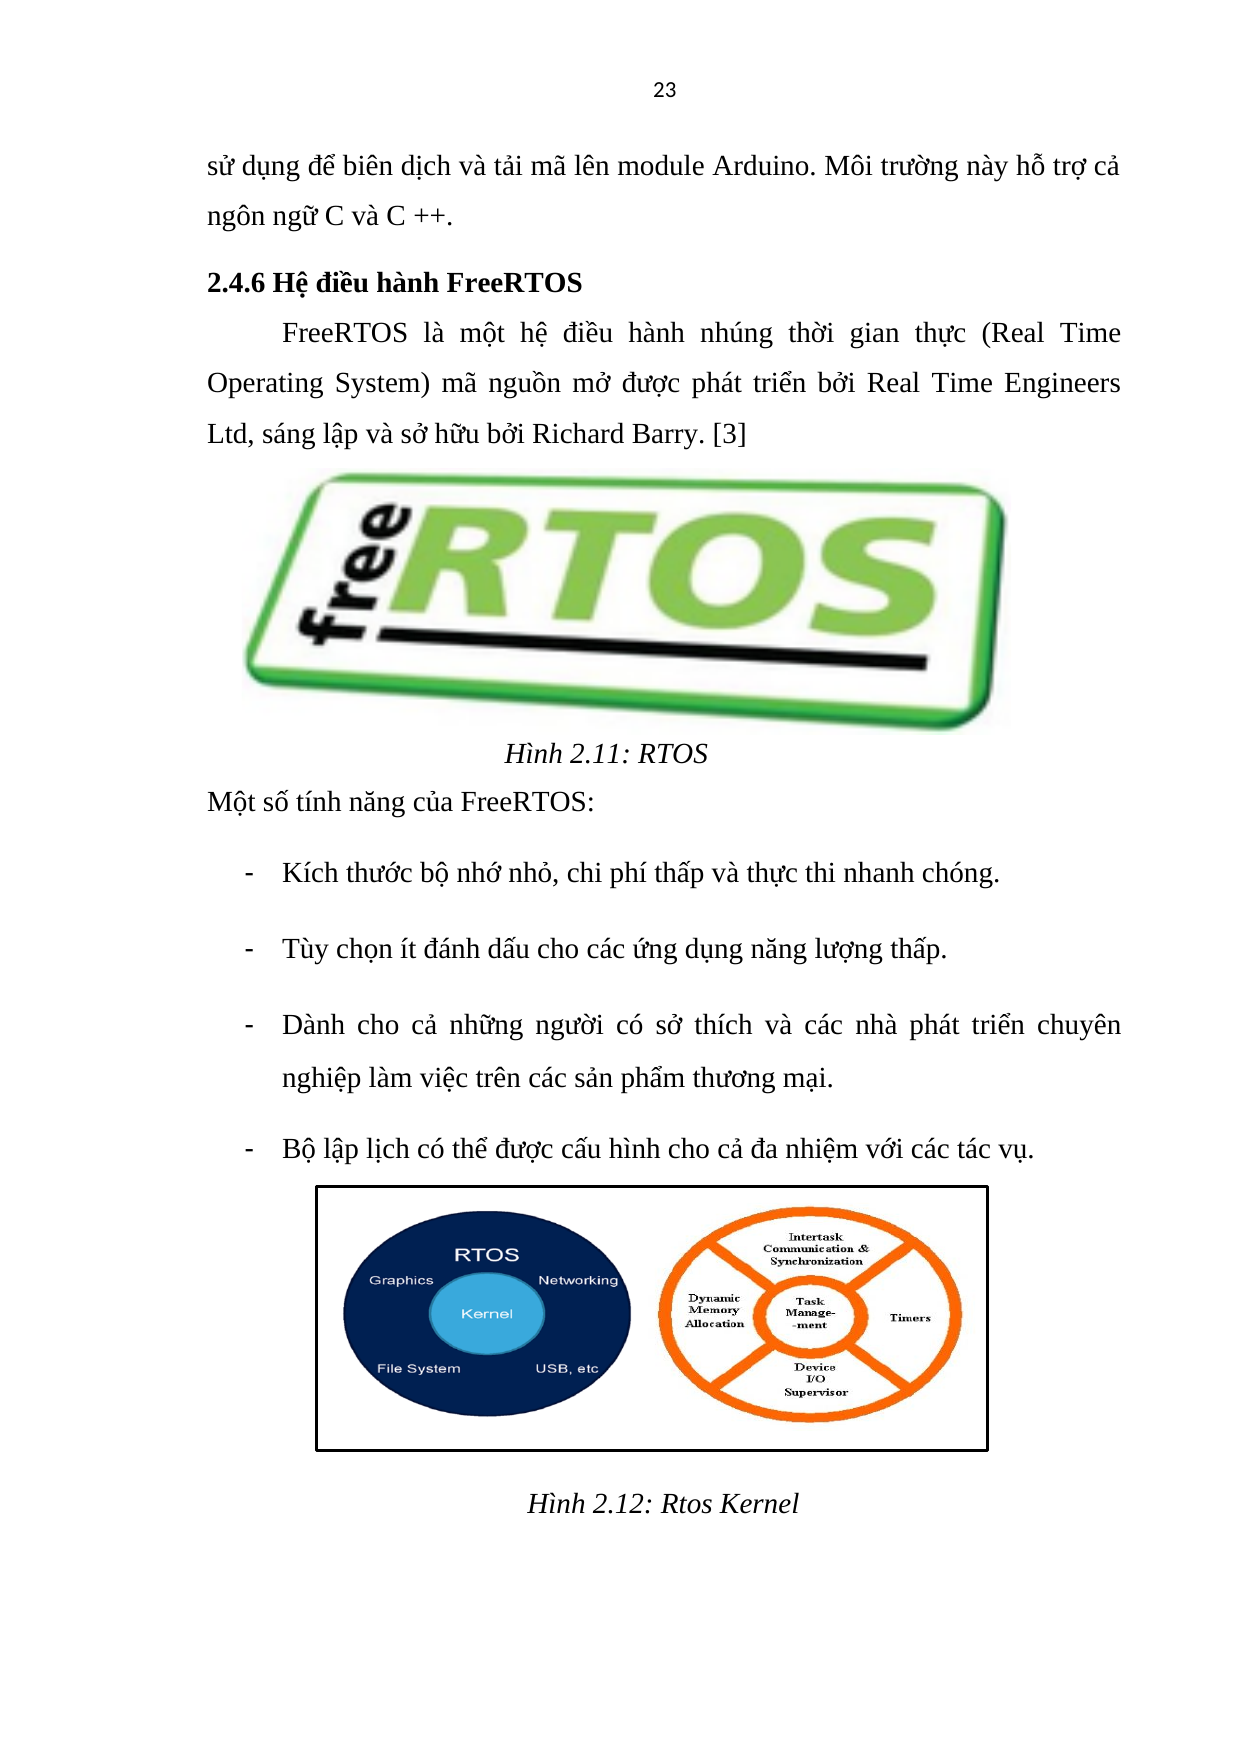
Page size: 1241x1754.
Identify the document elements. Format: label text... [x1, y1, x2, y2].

text FreeRTOS là một hệ điều hành nhúng thời gian thực (Real Time Operating System) mã nguồn mở được phát triển bởi Real Time Engineers Ltd, sáng lập và sở hữu bởi Richard Barry. [3] [207, 315, 1122, 449]
picture [989, 1194, 997, 1431]
picture [646, 1194, 986, 1431]
list Dành cho cả những người có sở thích và các nhà phát triển chuyên nghiệp làm việc trên các sản phẩm thương mại. [244, 1004, 1122, 1094]
picture [338, 1205, 637, 1420]
list Bộ lập lịch có thể được cấu hình cho cả đa nhiệm với các tác vụ. [244, 1127, 1122, 1167]
text Hệ điều hành FreeRTOS [207, 265, 1122, 298]
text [207, 148, 1122, 232]
list Kích thước bộ nhớ nhỏ, chi phí thấp và thực thi nhanh chóng. [244, 851, 1122, 891]
list Tùy chọn ít đánh dấu cho các ứng dụng năng lượng thấp. [244, 927, 1122, 967]
picture [241, 468, 1012, 735]
